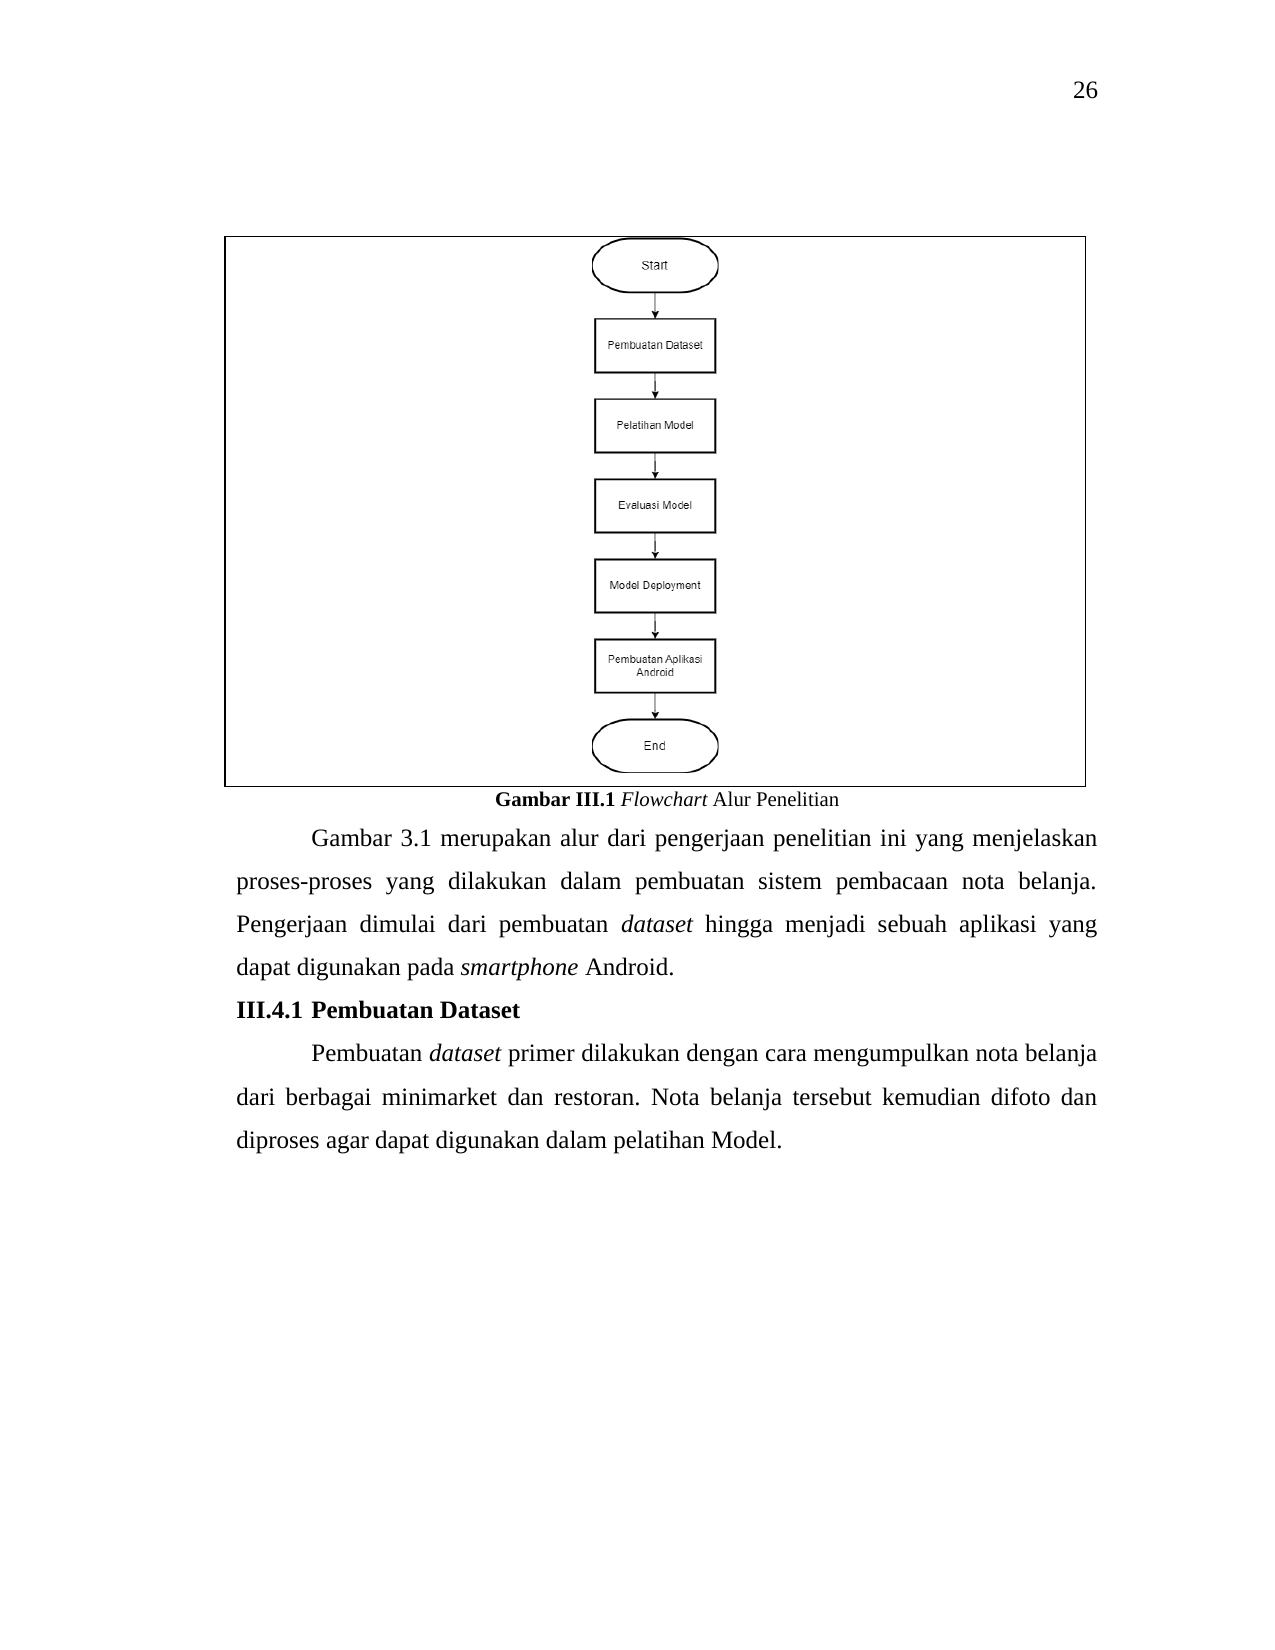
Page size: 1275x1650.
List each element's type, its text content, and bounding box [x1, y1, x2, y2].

text Flowchart Alur Penelitian [236, 787, 1098, 811]
subtitle Pembuatan Dataset [236, 995, 1098, 1024]
text Gambar 3.1 merupakan alur dari pengerjaan penelitian ini yang menjelaskan proses-proses yang dilakukan dalam pembuatan sistem pembacaan nota belanja. Pengerjaan dimulai dari pembuatan dataset hingga menjadi sebuah aplikasi yang dapat digunakan pada smartphone Android. [236, 823, 1098, 981]
text Pembuatan dataset primer dilakukan dengan cara mengumpulkan nota belanja dari berbagai minimarket dan restoran. Nota belanja tersebut kemudian difoto dan diproses agar dapat digunakan dalam pelatihan Model. [236, 1038, 1098, 1153]
table_header [226, 237, 1085, 786]
picture [592, 237, 719, 773]
